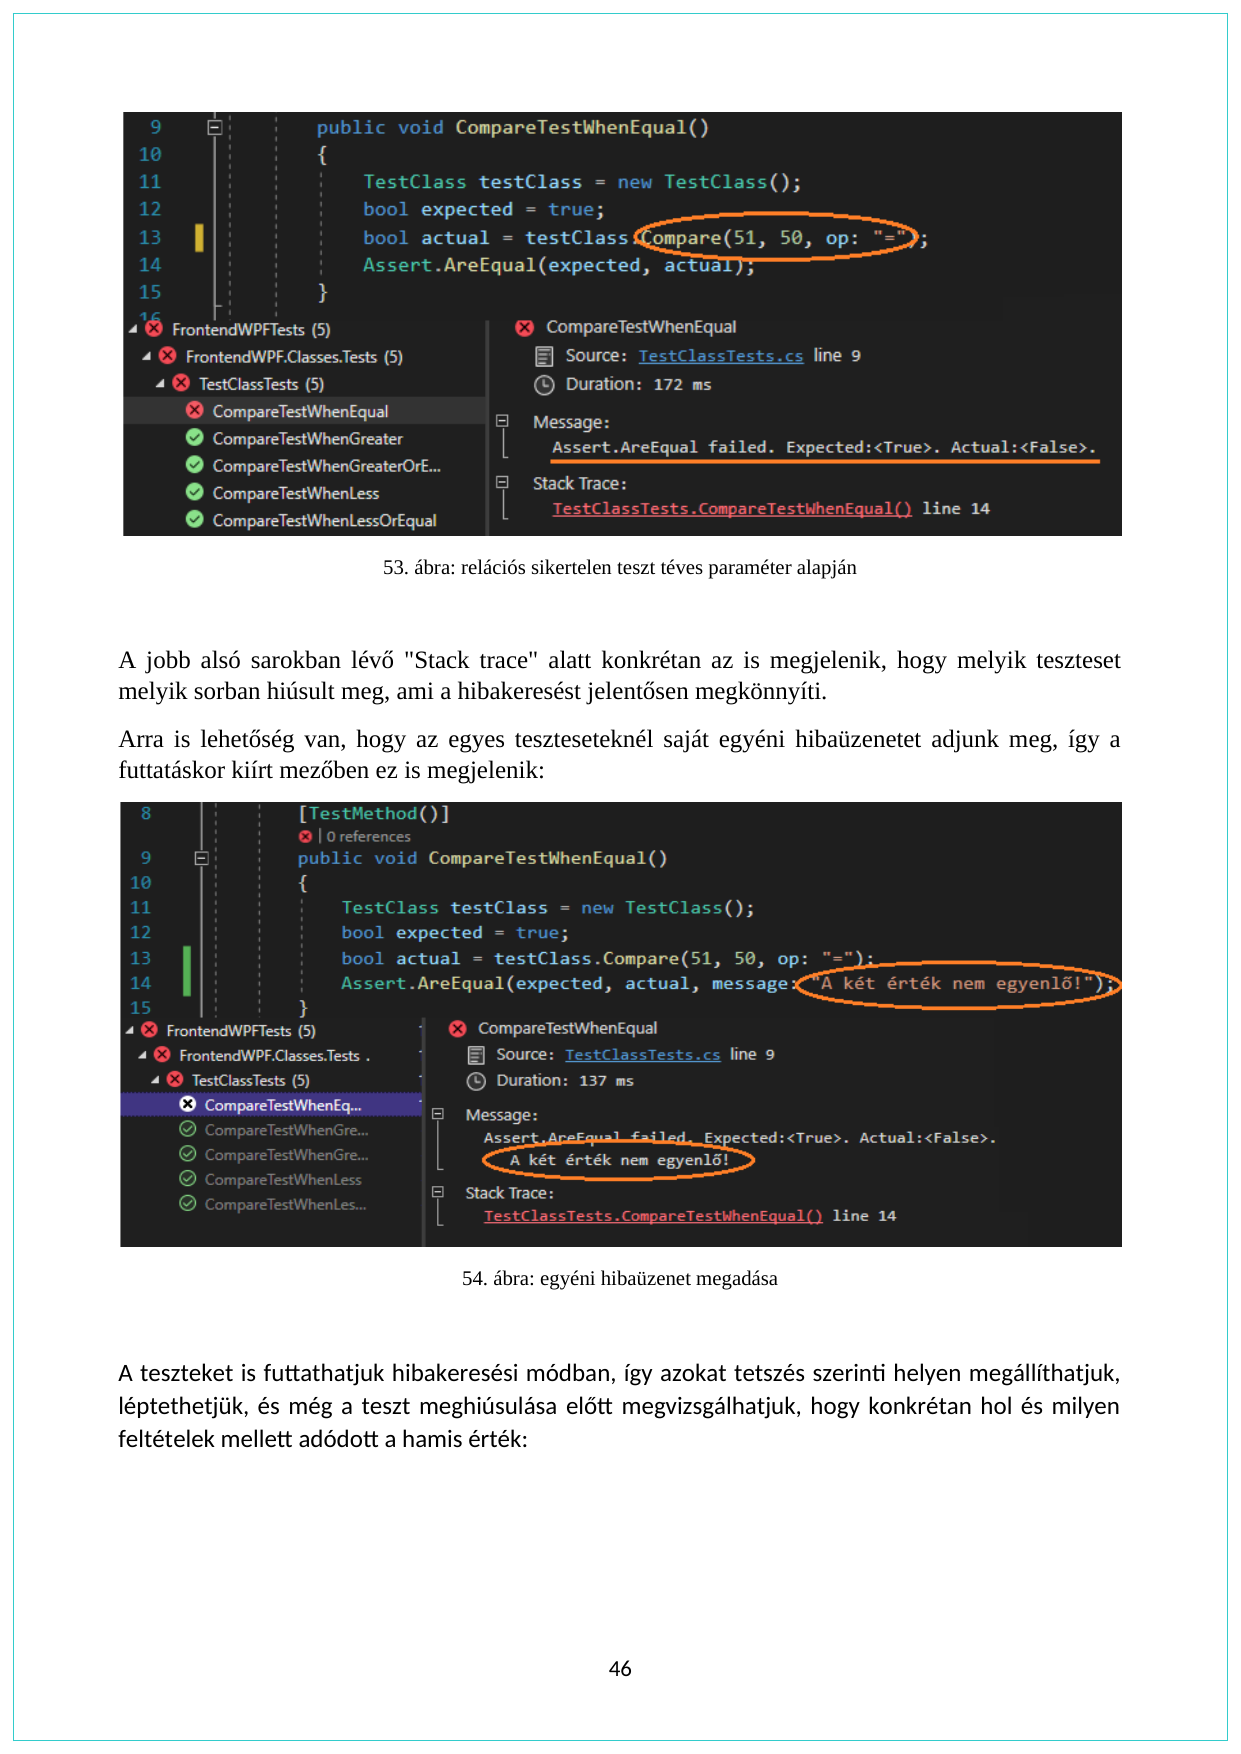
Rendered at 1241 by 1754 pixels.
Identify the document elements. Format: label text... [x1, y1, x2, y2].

text 54. ábra: egyéni hibaüzenet megadása [118, 1265, 1122, 1289]
text 53. ábra: relációs sikertelen teszt téves paraméter alapján [118, 555, 1122, 579]
text A jobb alsó sarokban lévő "Stack trace" alatt konkrétan az is megjelenik, hogy melyik teszteset melyik sorban hiúsult meg, ami a hibakeresést jelentősen megkönnyíti. [118, 645, 1122, 705]
text Arra is lehetőség van, hogy az egyes teszteseteknél saját egyéni hibaüzenetet adjunk meg, így a futtatáskor kiírt mezőben ez is megjelenik: [118, 724, 1122, 784]
text A teszteket is futtathatjuk hibakeresési módban, így azokat tetszés szerinti helyen megállíthatjuk, léptethetjük, és még a teszt meghiúsulása előtt megvizsgálhatjuk, hogy konkrétan hol és milyen feltételek mellett adódott a hamis érték: [118, 1358, 1122, 1454]
picture [118, 112, 1122, 536]
picture [118, 802, 1122, 1247]
